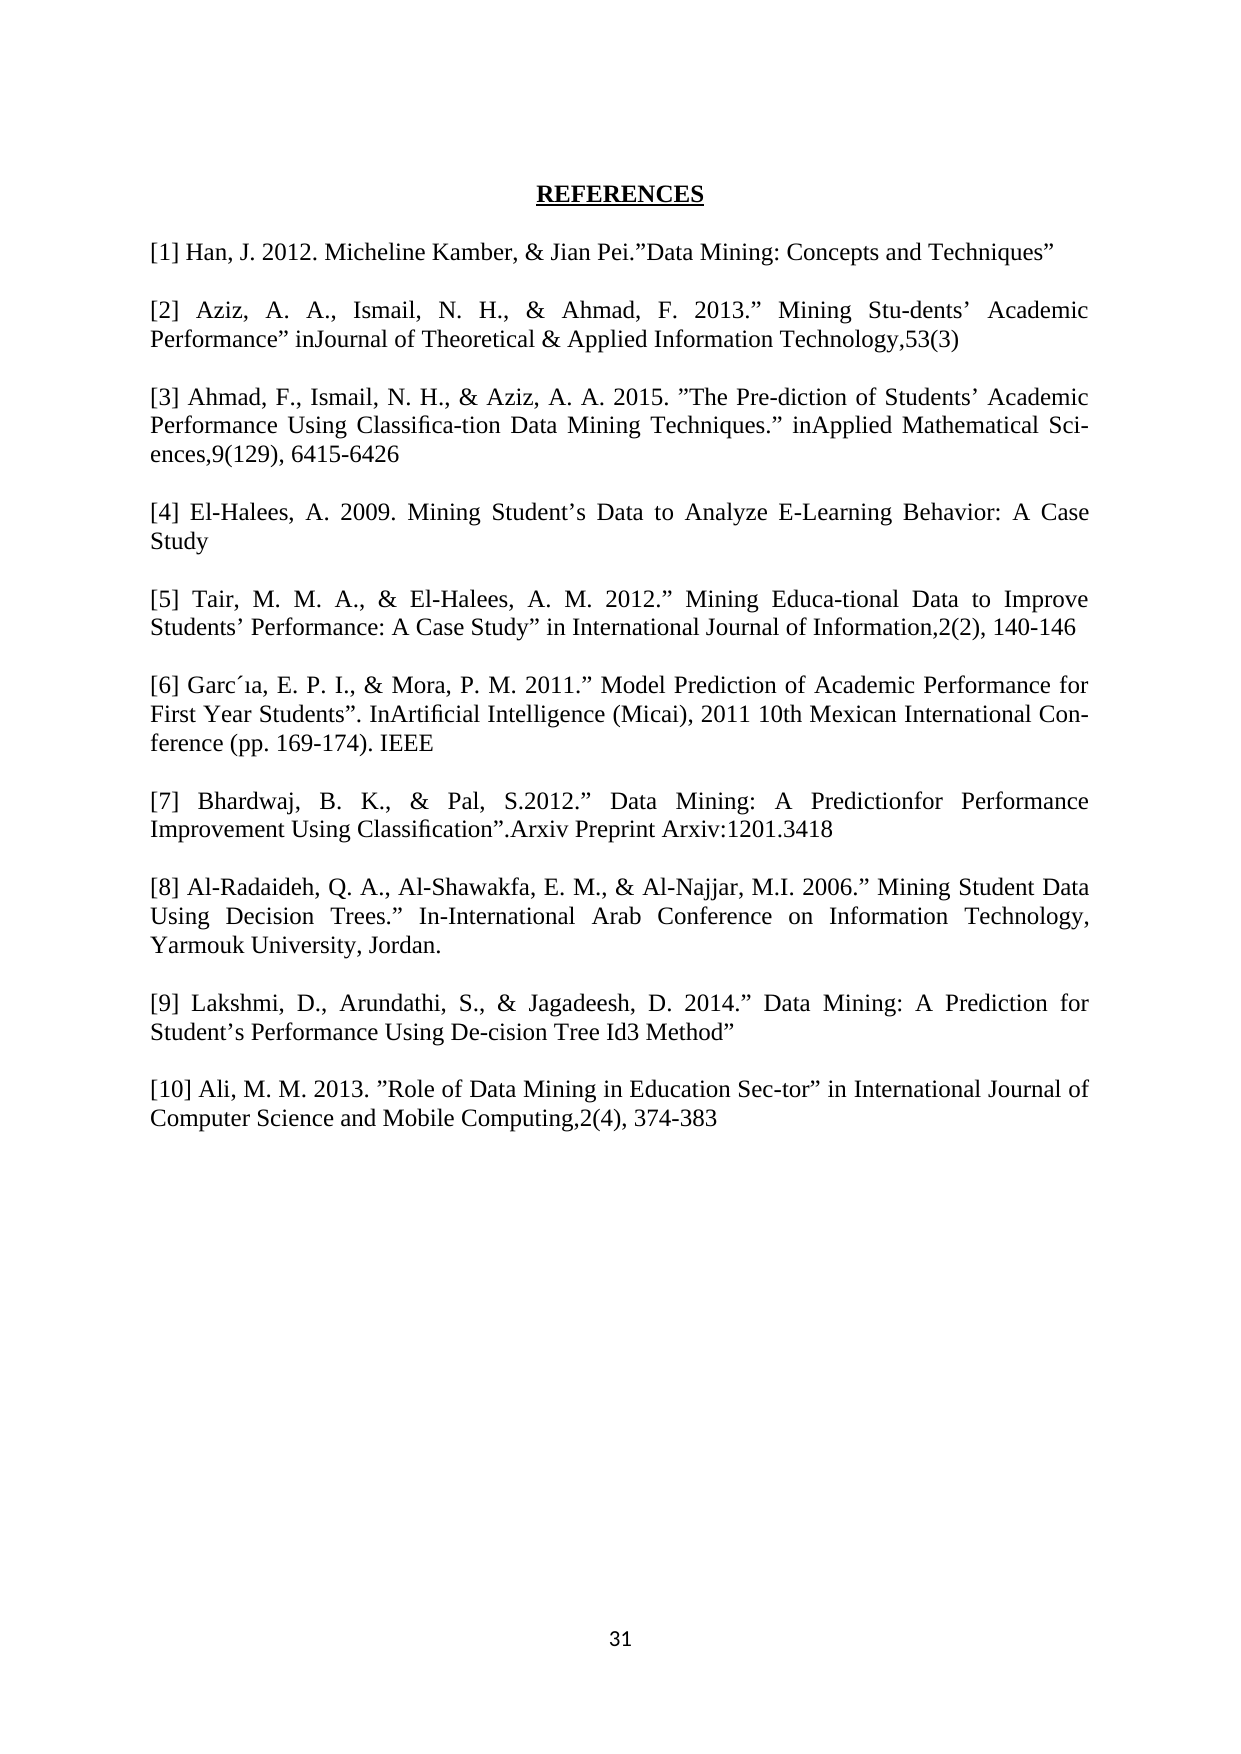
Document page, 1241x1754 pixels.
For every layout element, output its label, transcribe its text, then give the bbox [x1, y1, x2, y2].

text [1] Han, J. 2012. Micheline Kamber, & Jian Pei.”Data Mining: Concepts and Techniques” [150, 237, 1090, 266]
text [10] Ali, M. M. 2013. ”Role of Data Mining in Education Sec-tor” in International Journal of Computer Science and Mobile Computing,2(4), 374-383 [150, 1074, 1090, 1132]
text [7] Bhardwaj, B. K., & Pal, S.2012.” Data Mining: A Predictionfor Performance Improvement Using Classiﬁcation”.Arxiv Preprint Arxiv:1201.3418 [150, 786, 1090, 843]
text [4] El-Halees, A. 2009. Mining Student’s Data to Analyze E-Learning Behavior: A Case Study [150, 497, 1090, 554]
text REFERENCES [150, 179, 1090, 208]
text [2] Aziz, A. A., Ismail, N. H., & Ahmad, F. 2013.” Mining Stu-dents’ Academic Performance” inJournal of Theoretical & Applied Information Technology,53(3) [150, 295, 1090, 352]
text [5] Tair, M. M. A., & El-Halees, A. M. 2012.” Mining Educa-tional Data to Improve Students’ Performance: A Case Study” in International Journal of Information,2(2), 140-146 [150, 584, 1090, 641]
text [3] Ahmad, F., Ismail, N. H., & Aziz, A. A. 2015. ”The Pre-diction of Students’ Academic Performance Using Classiﬁca-tion Data Mining Techniques.” inApplied Mathematical Sci-ences,9(129), 6415-6426 [150, 382, 1090, 468]
text [6] Garc´ıa, E. P. I., & Mora, P. M. 2011.” Model Prediction of Academic Performance for First Year Students”. InArtiﬁcial Intelligence (Micai), 2011 10th Mexican International Con-ference (pp. 169-174). IEEE [150, 670, 1090, 757]
text [9] Lakshmi, D., Arundathi, S., & Jagadeesh, D. 2014.” Data Mining: A Prediction for Student’s Performance Using De-cision Tree Id3 Method” [150, 988, 1090, 1045]
text [8] Al-Radaideh, Q. A., Al-Shawakfa, E. M., & Al-Najjar, M.I. 2006.” Mining Student Data Using Decision Trees.” In-International Arab Conference on Information Technology, Yarmouk University, Jordan. [150, 872, 1090, 959]
